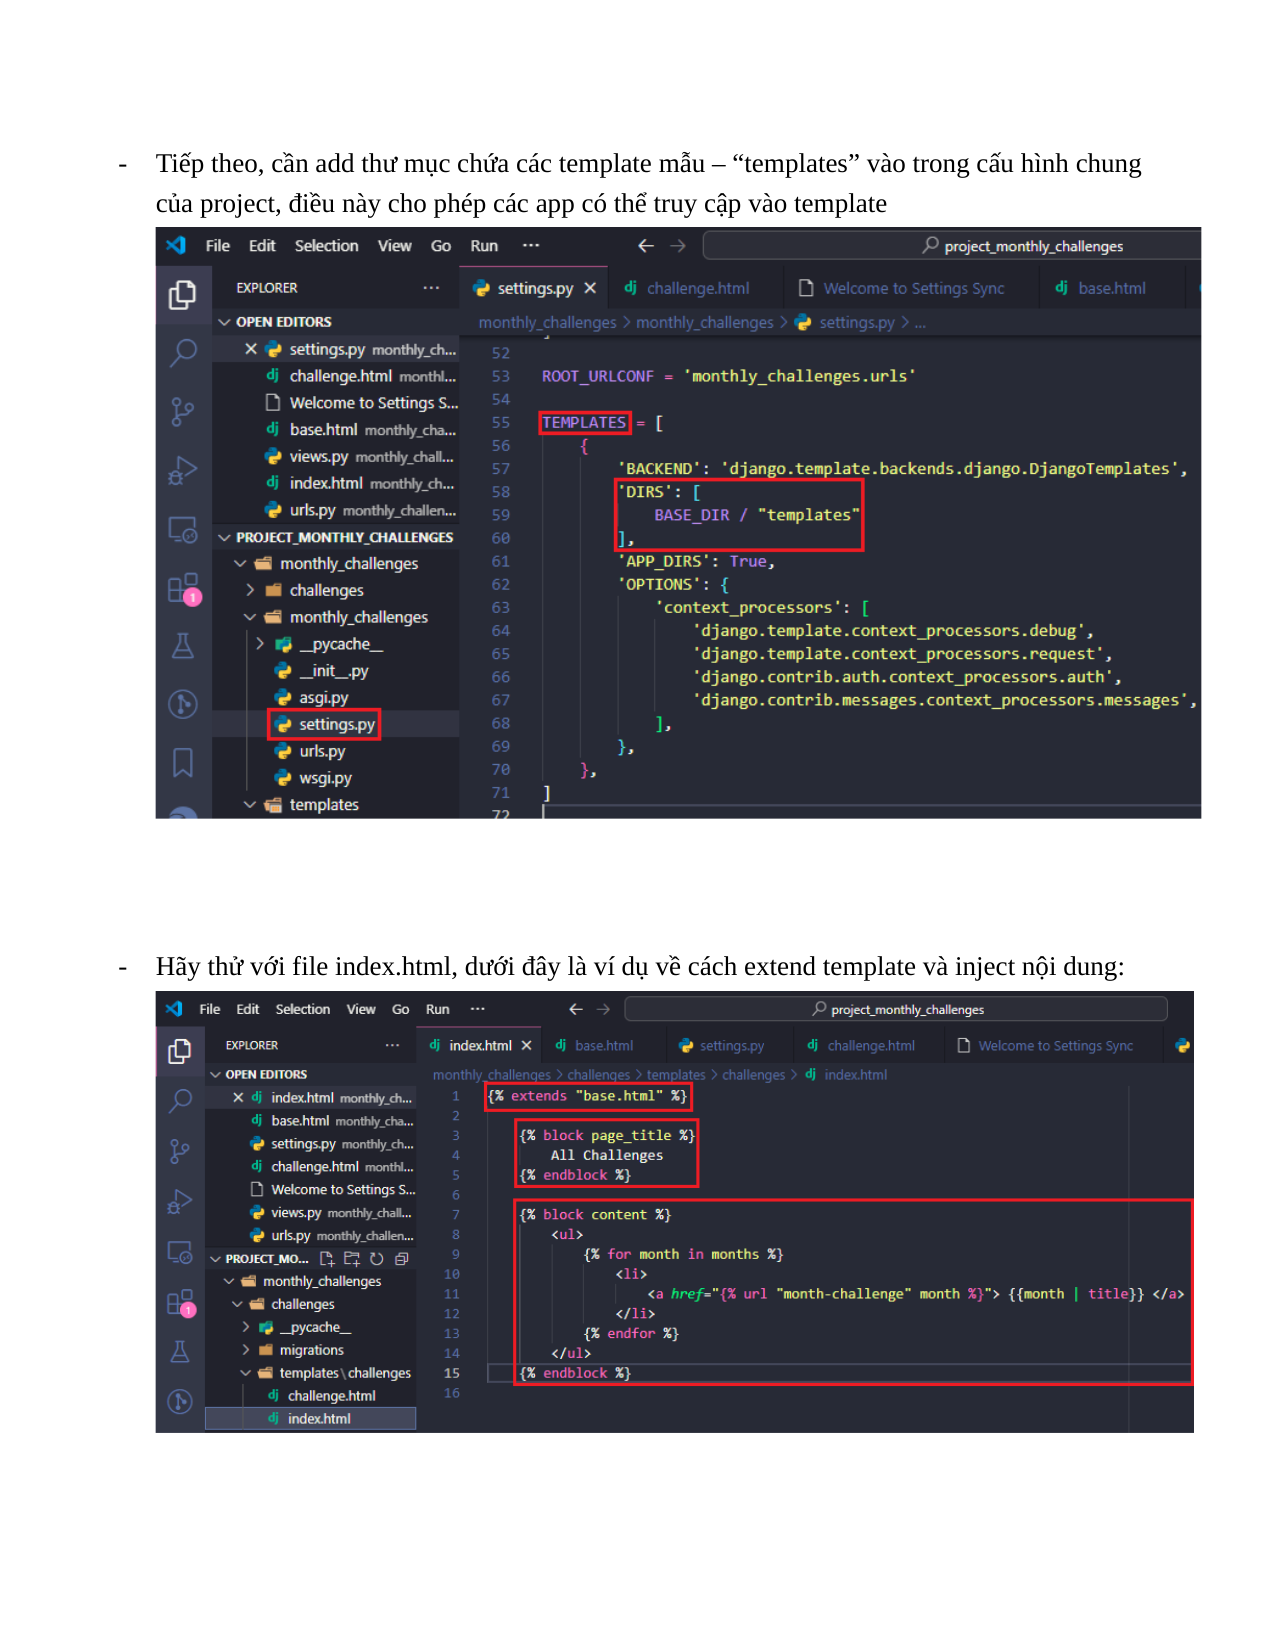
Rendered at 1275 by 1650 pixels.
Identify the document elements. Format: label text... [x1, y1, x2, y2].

list Tiếp theo, cần add thư mục chứa các template mẫu – “templates” vào trong cấu hình chung của project, điều này cho phép các app có thể truy cập vào template [118, 147, 1156, 218]
picture [155, 227, 1202, 820]
picture [155, 991, 1194, 1434]
list Hãy thử với file index.html, dưới đây là ví dụ về cách extend template và inject nội dung: [118, 951, 1156, 982]
